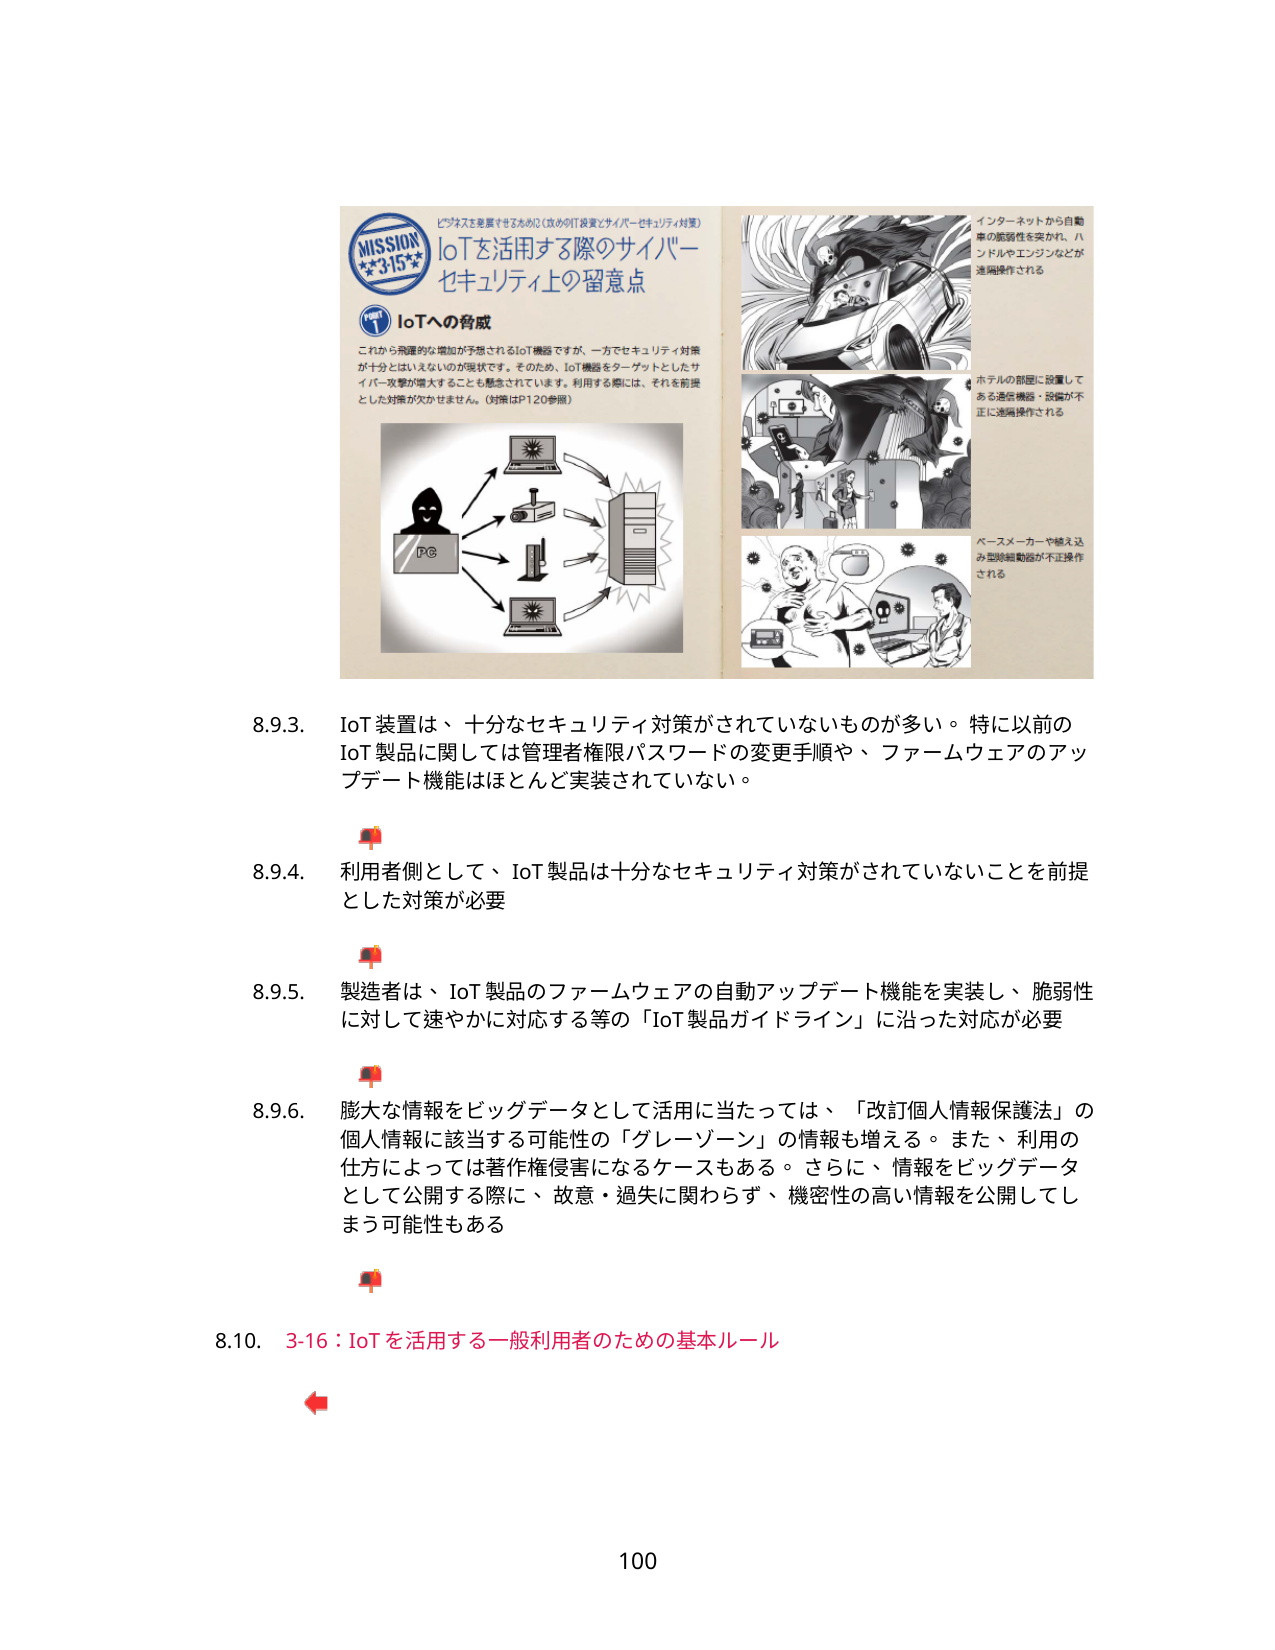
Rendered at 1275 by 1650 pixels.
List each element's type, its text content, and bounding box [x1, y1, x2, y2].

list 利用者側として、 IoT製品は十分なセキュリティ対策がされていないことを前提とした対策が必要 [252, 857, 1098, 914]
picture [358, 945, 382, 969]
list 3-16：IoTを活用する一般利用者のための基本ルール [215, 1326, 1098, 1354]
list 製造者は、 IoT製品のファームウェアの自動アップデート機能を実装し、 脆弱性に対して速やかに対応する等の「IoT製品ガイドライン」に沿った対応が必要 [252, 977, 1098, 1034]
picture [358, 1269, 382, 1293]
picture [339, 206, 1094, 679]
picture [358, 1065, 382, 1088]
list IoT装置は、 十分なセキュリティ対策がされていないものが多い。 特に以前のIoT製品に関しては管理者権限パスワードの変更手順や、 ファームウェアのアップデート機能はほとんど実装されていない。 [252, 710, 1098, 795]
picture [358, 826, 382, 850]
picture [304, 1391, 328, 1415]
list 膨大な情報をビッグデータとして活用に当たっては、 「改訂個人情報保護法」の個人情報に該当する可能性の「グレーゾーン」の情報も増える。 また、 利用の仕方によっては著作権侵害になるケースもある。 さらに、 情報をビッグデータとして公開する際に、 故意・過失に関わらず、 機密性の高い情報を公開してしまう可能性もある [252, 1096, 1098, 1238]
